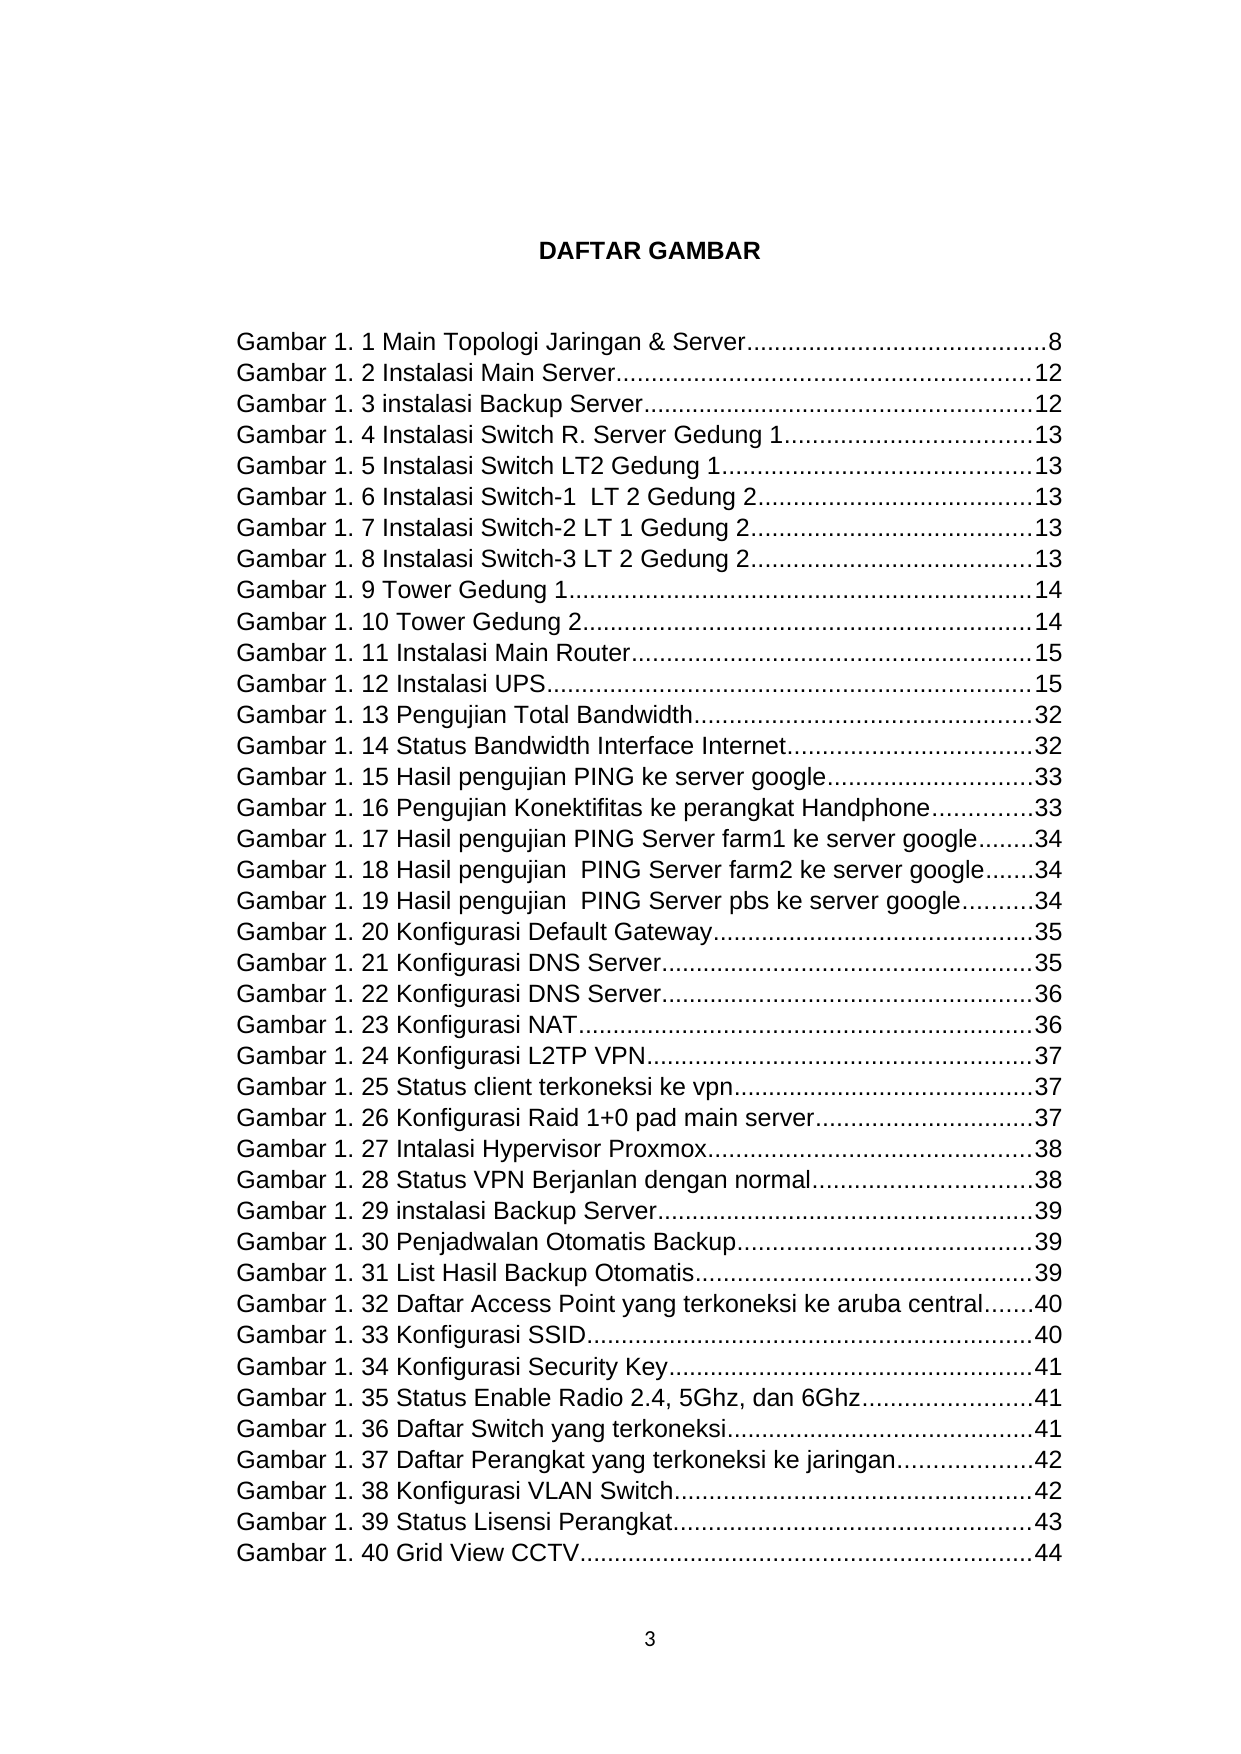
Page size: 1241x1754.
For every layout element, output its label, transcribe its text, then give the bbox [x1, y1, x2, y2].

text Gambar 1. 8 Instalasi Switch-3 LT 2 Gedung 2 13 [236, 544, 1063, 573]
text Gambar 1. 2 Instalasi Main Server 12 [236, 358, 1063, 387]
text Gambar 1. 5 Instalasi Switch LT2 Gedung 1 13 [236, 451, 1063, 480]
text Gambar 1. 3 instalasi Backup Server 12 [236, 389, 1063, 418]
text Gambar 1. 29 instalasi Backup Server 39 [236, 1196, 1063, 1225]
text Gambar 1. 32 Daftar Access Point yang terkoneksi ke aruba central 40 [236, 1289, 1063, 1318]
text Gambar 1. 38 Konfigurasi VLAN Switch 42 [236, 1476, 1063, 1504]
text Gambar 1. 27 Intalasi Hypervisor Proxmox 38 [236, 1134, 1063, 1163]
text Gambar 1. 24 Konfigurasi L2TP VPN 37 [236, 1041, 1063, 1070]
text Gambar 1. 37 Daftar Perangkat yang terkoneksi ke jaringan 42 [236, 1444, 1063, 1473]
text Gambar 1. 39 Status Lisensi Perangkat 43 [236, 1507, 1063, 1535]
text Gambar 1. 17 Hasil pengujian PING Server farm1 ke server google 34 [236, 824, 1063, 852]
text Gambar 1. 9 Tower Gedung 1 14 [236, 575, 1063, 604]
text Gambar 1. 4 Instalasi Switch R. Server Gedung 1 13 [236, 420, 1063, 449]
text Gambar 1. 7 Instalasi Switch-2 LT 1 Gedung 2 13 [236, 513, 1063, 542]
text Gambar 1. 10 Tower Gedung 2 14 [236, 606, 1063, 635]
text Gambar 1. 33 Konfigurasi SSID 40 [236, 1320, 1063, 1349]
text Gambar 1. 26 Konfigurasi Raid 1+0 pad main server 37 [236, 1103, 1063, 1132]
text Gambar 1. 14 Status Bandwidth Interface Internet 32 [236, 731, 1063, 759]
subtitle DAFTAR GAMBAR [236, 236, 1063, 265]
text Gambar 1. 21 Konfigurasi DNS Server 35 [236, 948, 1063, 977]
text Gambar 1. 23 Konfigurasi NAT 36 [236, 1010, 1063, 1039]
text Gambar 1. 6 Instalasi Switch-1 LT 2 Gedung 2 13 [236, 482, 1063, 511]
text Gambar 1. 15 Hasil pengujian PING ke server google 33 [236, 762, 1063, 790]
text Gambar 1. 36 Daftar Switch yang terkoneksi 41 [236, 1413, 1063, 1442]
text Gambar 1. 16 Pengujian Konektifitas ke perangkat Handphone 33 [236, 793, 1063, 821]
text Gambar 1. 40 Grid View CCTV 44 [236, 1538, 1063, 1566]
text Gambar 1. 1 Main Topologi Jaringan & Server 8 [236, 327, 1063, 356]
text Gambar 1. 11 Instalasi Main Router 15 [236, 637, 1063, 666]
text Gambar 1. 31 List Hasil Backup Otomatis 39 [236, 1258, 1063, 1287]
text Gambar 1. 20 Konfigurasi Default Gateway 35 [236, 917, 1063, 946]
text Gambar 1. 25 Status client terkoneksi ke vpn 37 [236, 1072, 1063, 1101]
text Gambar 1. 22 Konfigurasi DNS Server 36 [236, 979, 1063, 1008]
text Gambar 1. 28 Status VPN Berjanlan dengan normal 38 [236, 1165, 1063, 1194]
text Gambar 1. 30 Penjadwalan Otomatis Backup 39 [236, 1227, 1063, 1256]
text Gambar 1. 12 Instalasi UPS 15 [236, 668, 1063, 697]
text Gambar 1. 19 Hasil pengujian PING Server pbs ke server google 34 [236, 886, 1063, 914]
text Gambar 1. 18 Hasil pengujian PING Server farm2 ke server google 34 [236, 855, 1063, 883]
text Gambar 1. 13 Pengujian Total Bandwidth 32 [236, 699, 1063, 728]
text Gambar 1. 34 Konfigurasi Security Key 41 [236, 1351, 1063, 1380]
text Gambar 1. 35 Status Enable Radio 2.4, 5Ghz, dan 6Ghz 41 [236, 1382, 1063, 1411]
